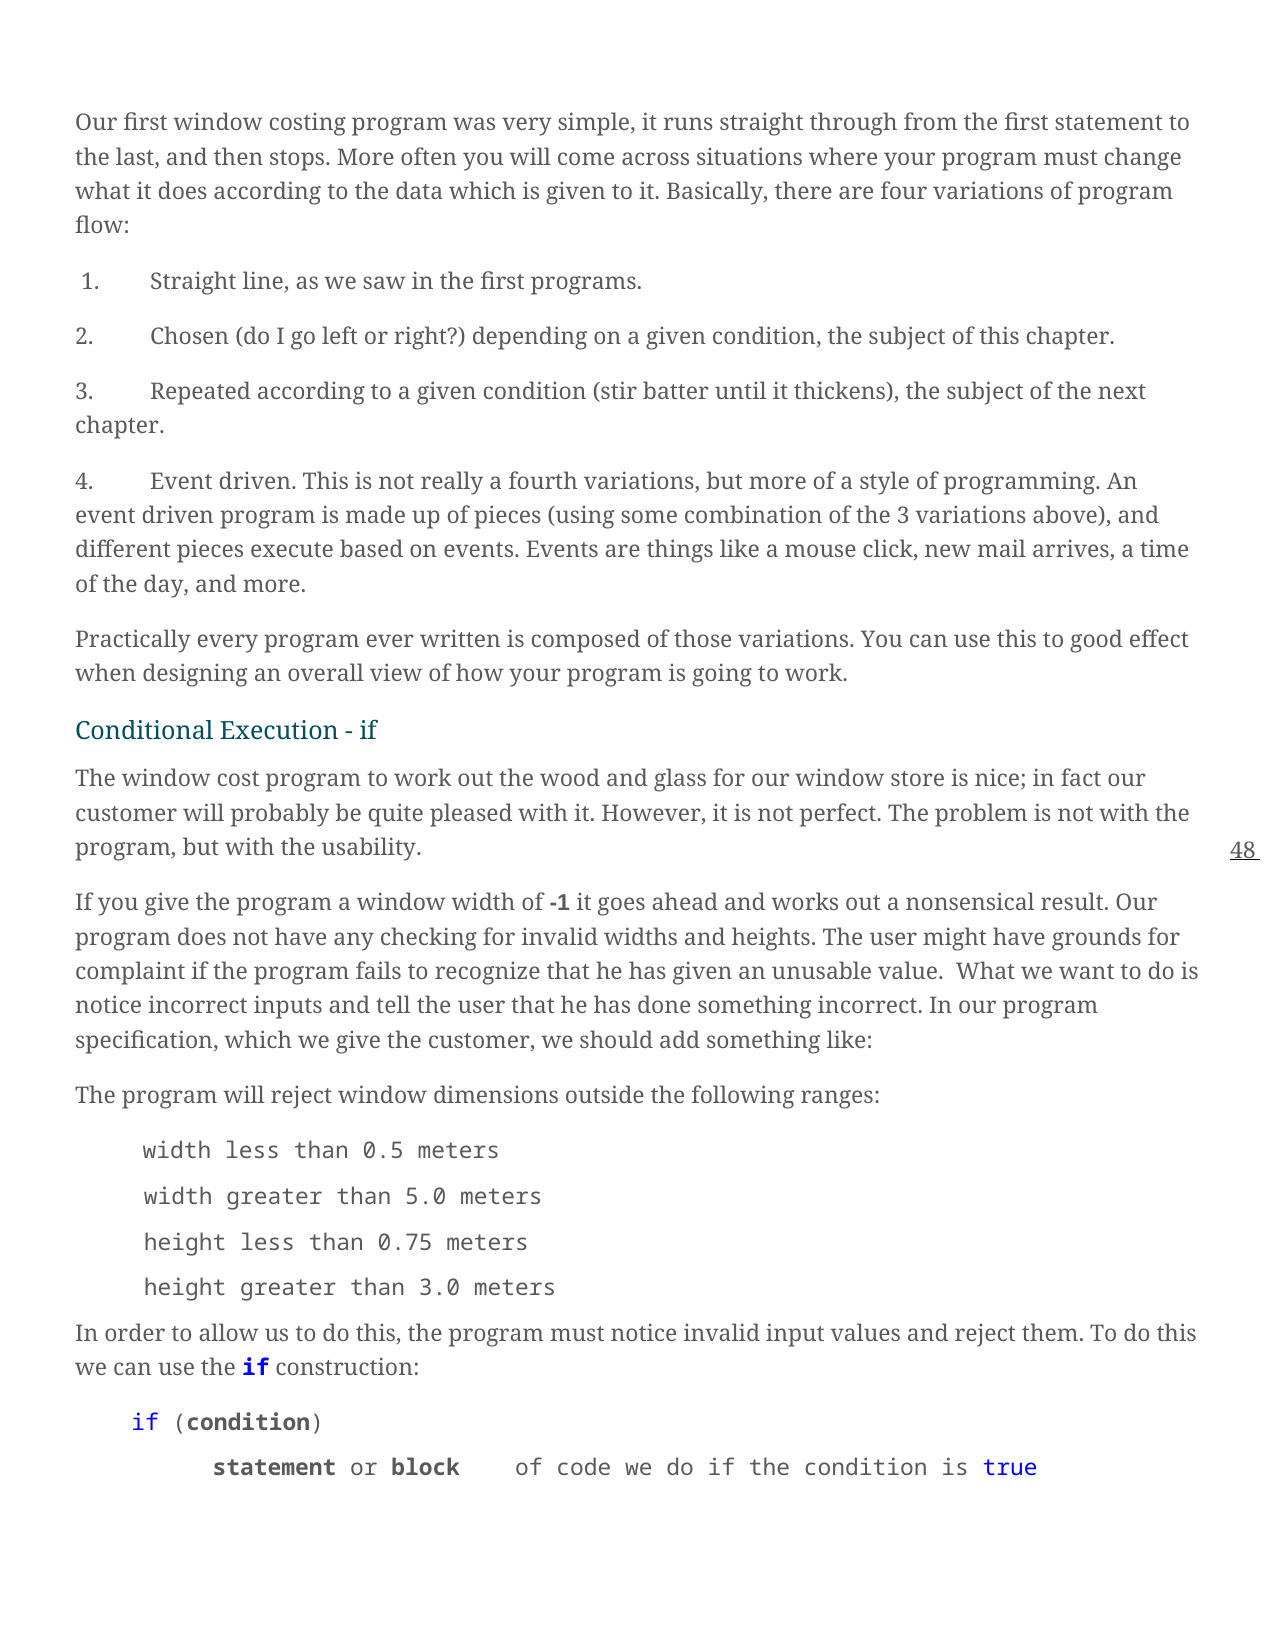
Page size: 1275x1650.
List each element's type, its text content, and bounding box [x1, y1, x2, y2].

text In order to allow us to do this, the program must notice invalid input values and reject them. To do this we can use the if construction: [75, 1317, 1200, 1382]
text 3. Repeated according to a given condition (stir batter until it thickens), the subject of the next chapter. [75, 375, 1200, 441]
text statement or block of code we do if the condition is true [75, 1451, 1125, 1482]
text width less than 0.5 meters [75, 1134, 836, 1166]
text height greater than 3.0 meters [75, 1271, 836, 1302]
text The program will reject window dimensions outside the following ranges: [75, 1079, 1200, 1110]
text if (condition) [75, 1406, 1198, 1438]
text Our first window costing program was very simple, it runs straight through from the first statement to the last, and then stops. More often you will come across situations where your program must change what it does according to the data which is given to it. Basically, there are four variations of program flow: [75, 106, 1200, 241]
text height less than 0.75 meters [75, 1226, 836, 1257]
text width greater than 5.0 meters [75, 1180, 836, 1211]
subtitle Conditional Execution - if [75, 712, 1200, 747]
text The window cost program to work out the wood and glass for our window store is nice; in fact our customer will probably be quite pleased with it. However, it is not perfect. The problem is not with the program, but with the usability. [75, 762, 1200, 862]
text Practically every program ever written is composed of those variations. You can use this to good effect when designing an overall view of how your program is going to work. [75, 623, 1200, 688]
text If you give the program a window width of -1 it goes ahead and works out a nonsensical result. Our program does not have any checking for invalid widths and heights. The user might have grounds for complaint if the program fails to recognize that he has given an unusable value. What we want to do is notice incorrect inputs and tell the user that he has done something incorrect. In our program specification, which we give the customer, we should add something like: [75, 886, 1200, 1055]
text 2. Chosen (do I go left or right?) depending on a given condition, the subject of this chapter. [75, 320, 1200, 351]
text 4. Event driven. This is not really a fourth variations, but more of a style of programming. An event driven program is made up of pieces (using some combination of the 3 variations above), and different pieces execute based on events. Events are things like a mouse click, new mail arrives, a time of the day, and more. [75, 464, 1200, 599]
text 1. Straight line, as we saw in the first programs. [75, 264, 1200, 296]
